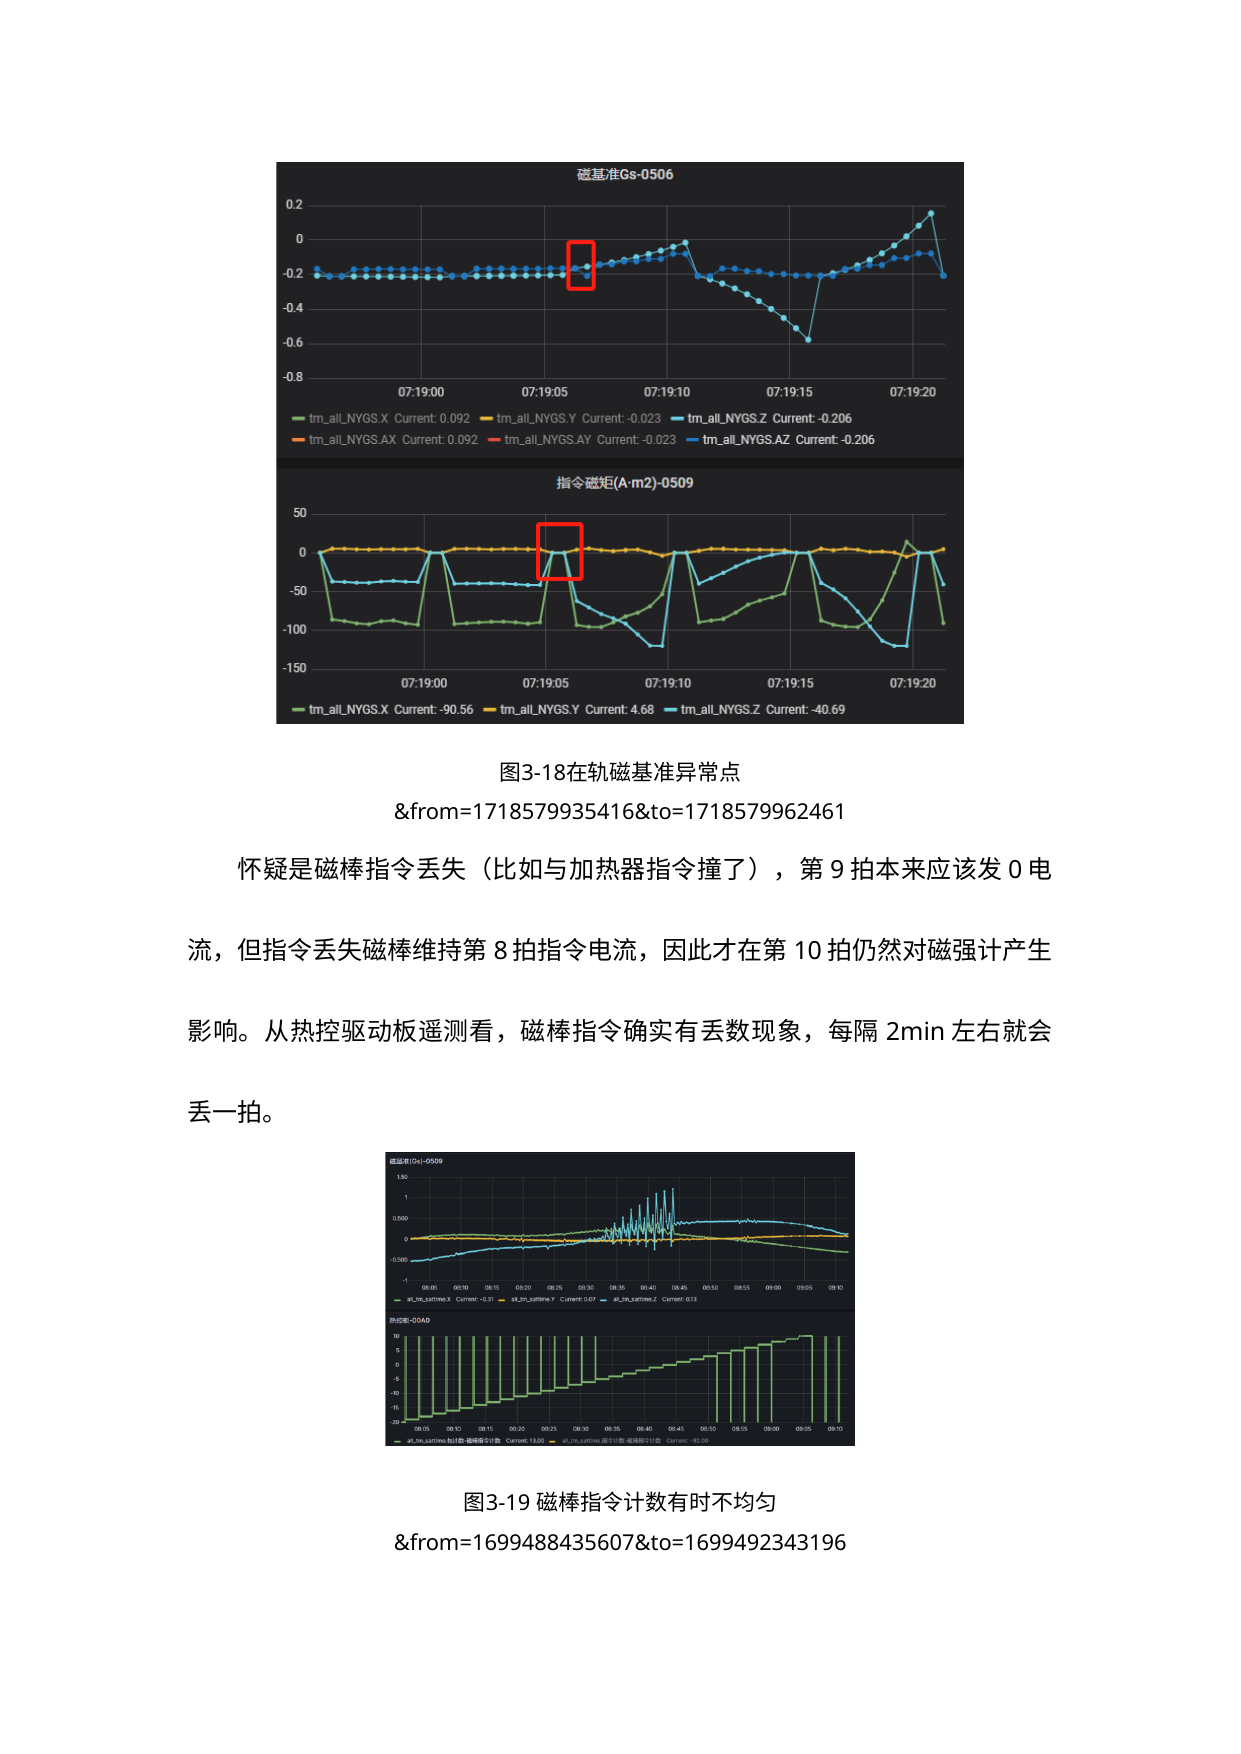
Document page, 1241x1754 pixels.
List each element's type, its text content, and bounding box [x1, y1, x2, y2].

text &from=1718579935416&to=1718579962461 [187, 795, 1053, 827]
picture [276, 162, 964, 724]
picture [385, 1152, 855, 1446]
text 怀疑是磁棒指令丢失（比如与加热器指令撞了），第9拍本来应该发0电流，但指令丢失磁棒维持第8拍指令电流，因此才在第10拍仍然对磁强计产生影响。从热控驱动板遥测看，磁棒指令确实有丢数现象，每隔2min左右就会丢一拍。 [187, 835, 1053, 1143]
text &from=1699488435607&to=1699492343196 [187, 1525, 1053, 1558]
